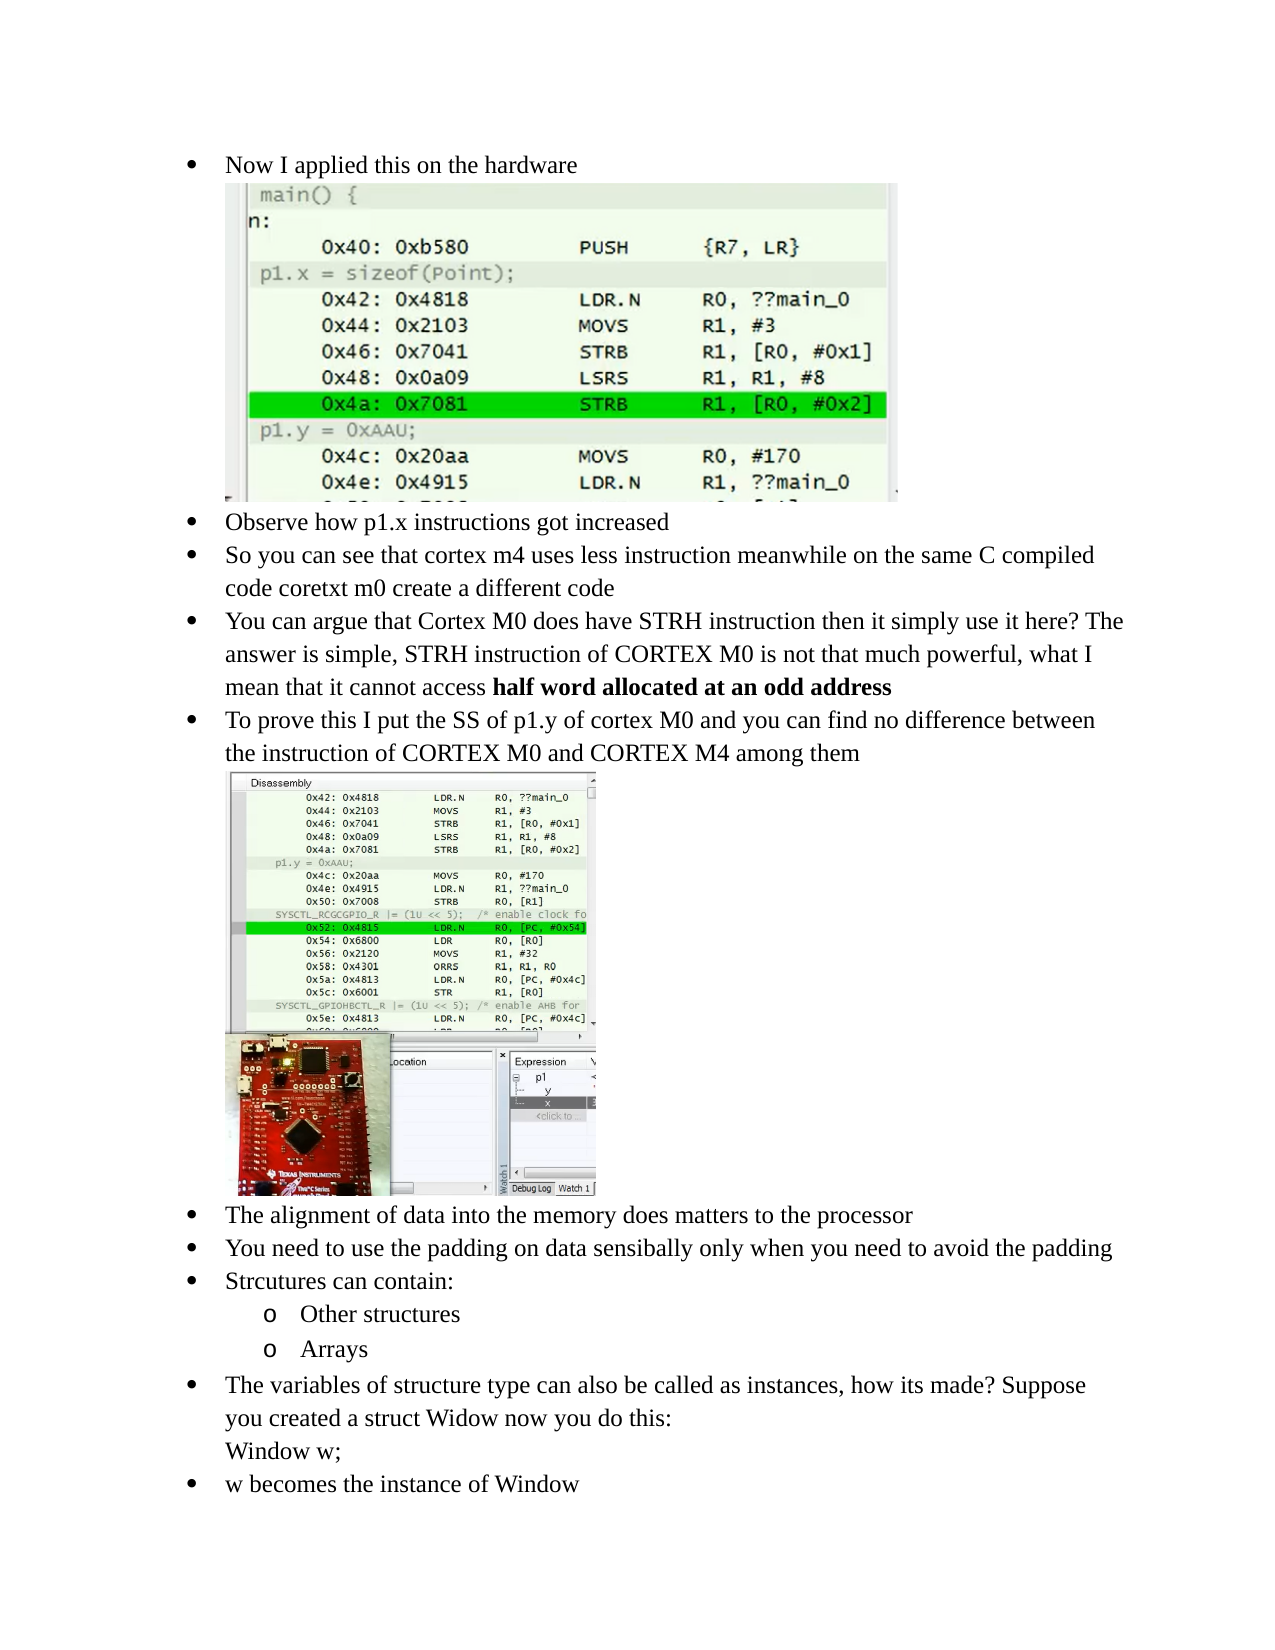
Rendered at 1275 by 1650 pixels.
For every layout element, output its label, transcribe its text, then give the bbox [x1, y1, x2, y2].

list Window w; [225, 1436, 1125, 1465]
list The variables of structure type can also be called as instances, how its made? Suppose you created a struct Widow now you do this: [187, 1370, 1125, 1432]
list Other structures [262, 1299, 1125, 1330]
list Arrays [262, 1334, 1125, 1365]
list w becomes the instance of Window [187, 1469, 1125, 1498]
list You need to use the padding on data sensibally only when you need to avoid the padding [187, 1233, 1125, 1262]
list Now I applied this on the hardware [187, 150, 1125, 179]
list Observe how p1.x instructions got increased [187, 507, 1125, 536]
picture [225, 771, 596, 1196]
list To prove this I put the SS of p1.y of cortex M0 and you can find no difference between the instruction of CORTEX M0 and CORTEX M4 among them [187, 705, 1125, 767]
list You can argue that Cortex M0 does have STRH instruction then it simply use it here? The answer is simple, STRH instruction of CORTEX M0 is not that much powerful, what I mean that it cannot access half word allocated at an odd address [187, 606, 1125, 701]
list The alignment of data into the memory does matters to the processor [187, 1200, 1125, 1229]
list So you can see that cortex m4 uses less instruction meanwhile on the same C compiled code coretxt m0 create a different code [187, 540, 1125, 602]
picture [225, 183, 898, 502]
list Strcutures can contain: [187, 1266, 1125, 1295]
